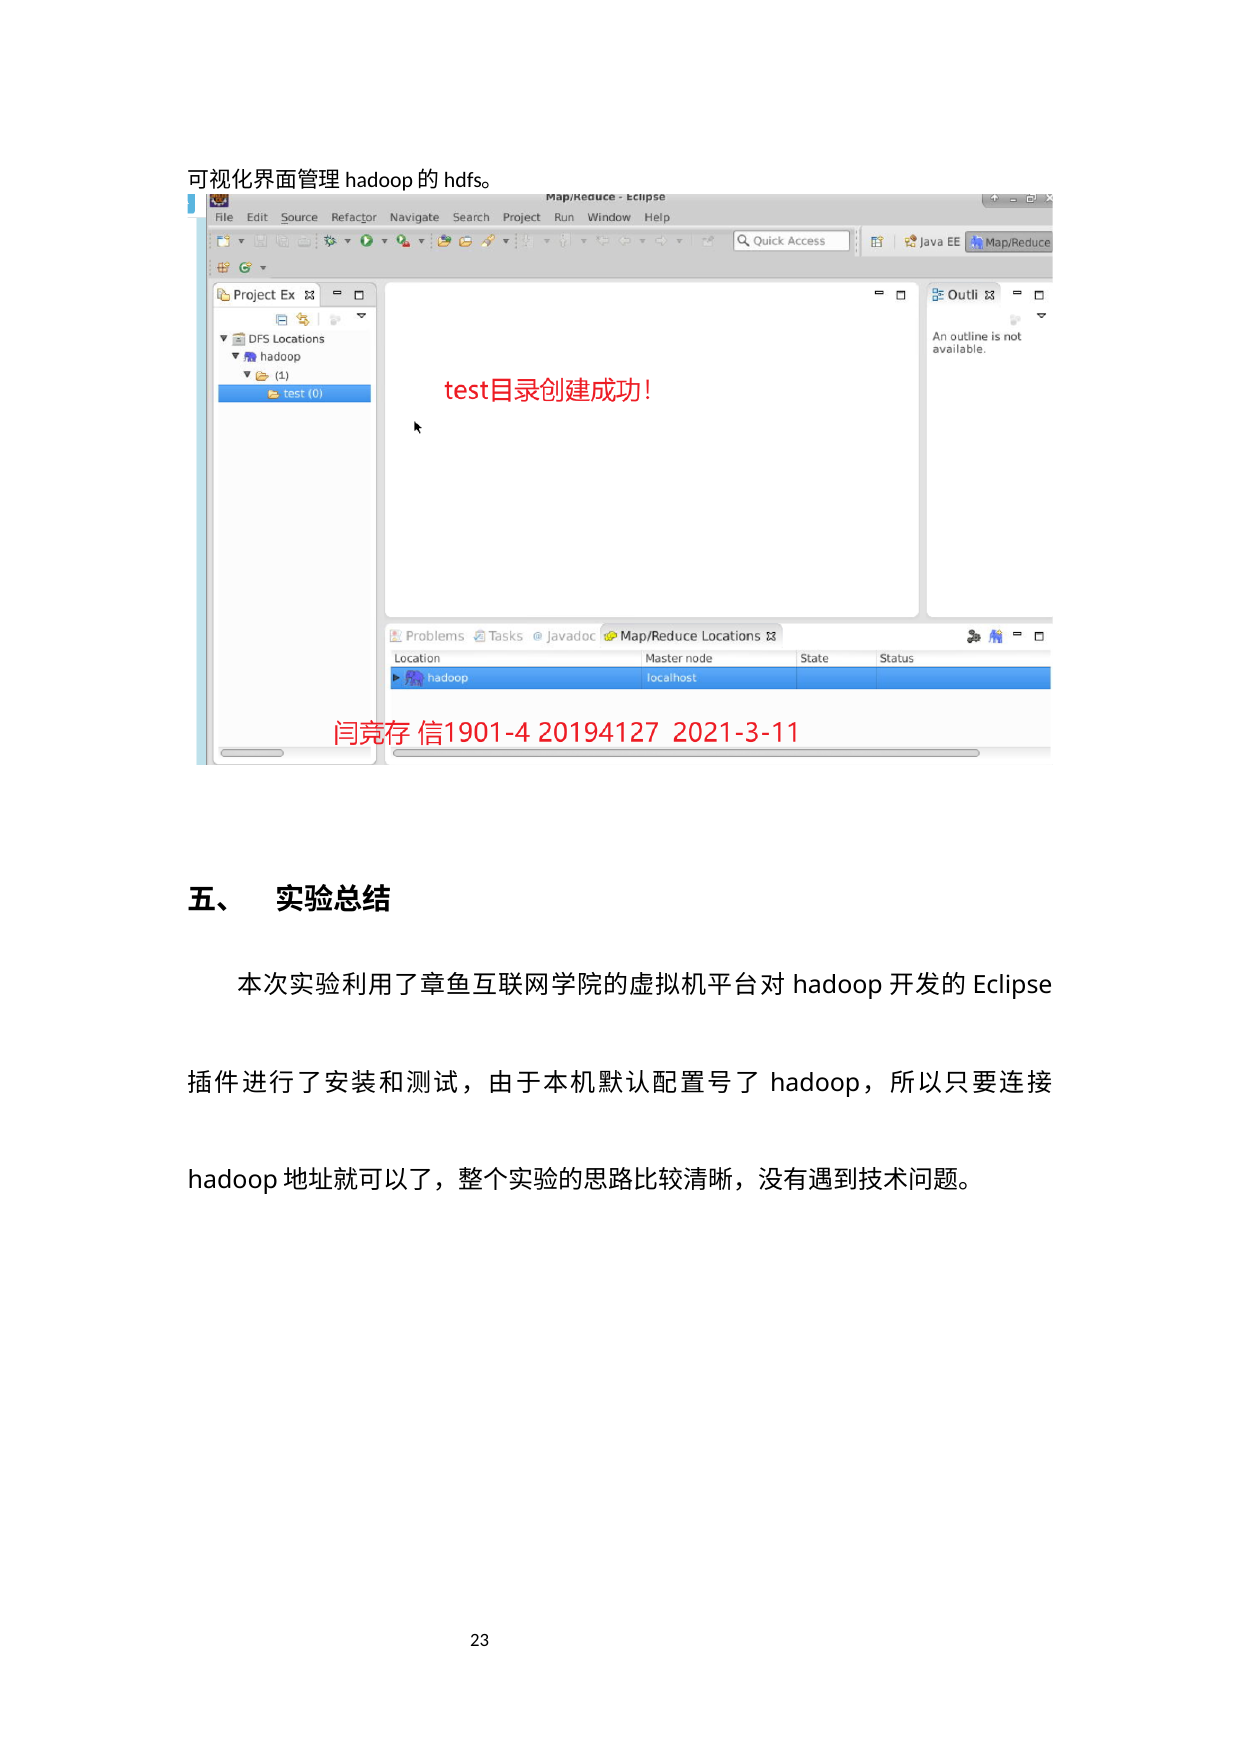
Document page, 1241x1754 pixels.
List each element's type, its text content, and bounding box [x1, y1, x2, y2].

text 本次实验利用了章鱼互联网学院的虚拟机平台对hadoop开发的Eclipse插件进行了安装和测试，由于本机默认配置号了hadoop，所以只要连接hadoop地址就可以了，整个实验的思路比较清晰，没有遇到技术问题。 [187, 950, 1053, 1210]
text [187, 162, 1053, 194]
list 实验总结 [187, 864, 1053, 929]
picture [187, 194, 1053, 765]
